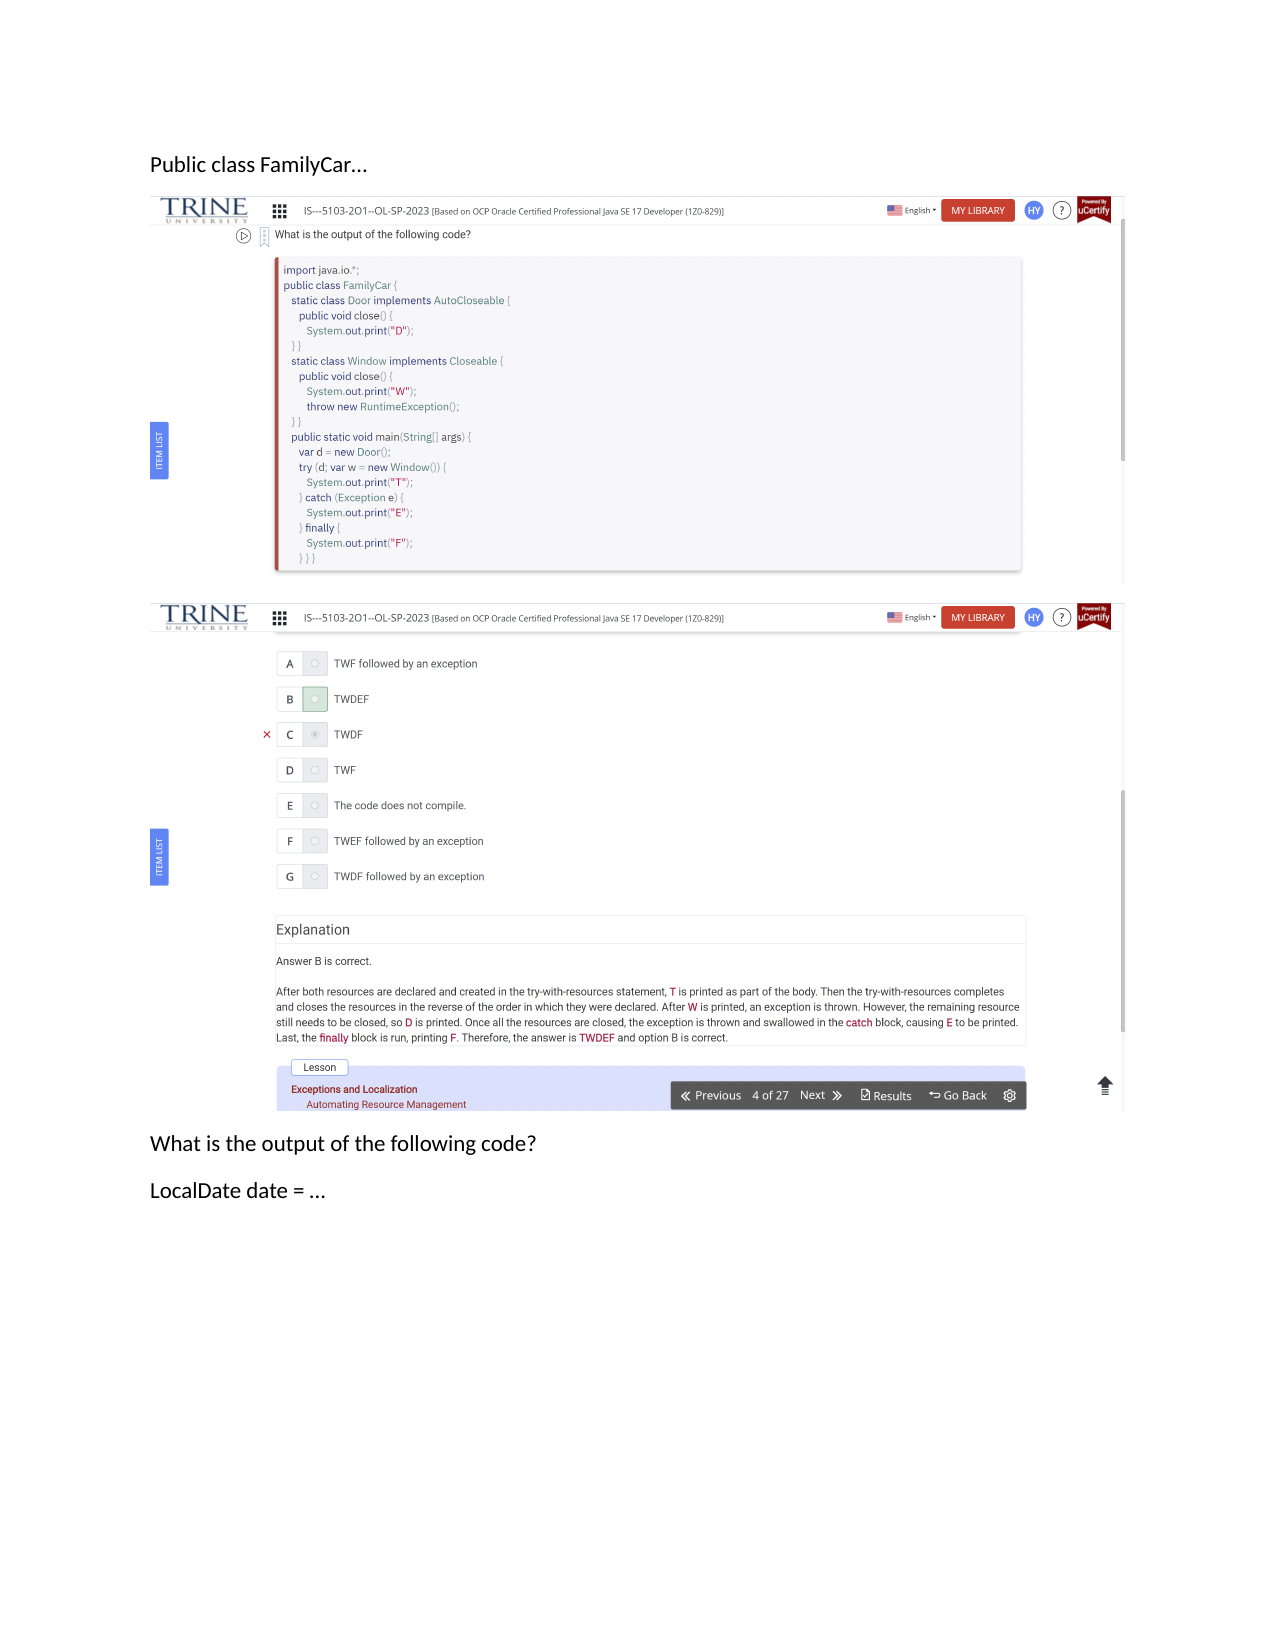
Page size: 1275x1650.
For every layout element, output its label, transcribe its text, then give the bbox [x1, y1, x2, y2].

text What is the output of the following code? [150, 1129, 1125, 1158]
picture [150, 603, 1125, 1111]
text Public class FamilyCar… [150, 150, 1125, 178]
text LocalDate date = … [150, 1176, 1125, 1204]
picture [150, 196, 1125, 585]
